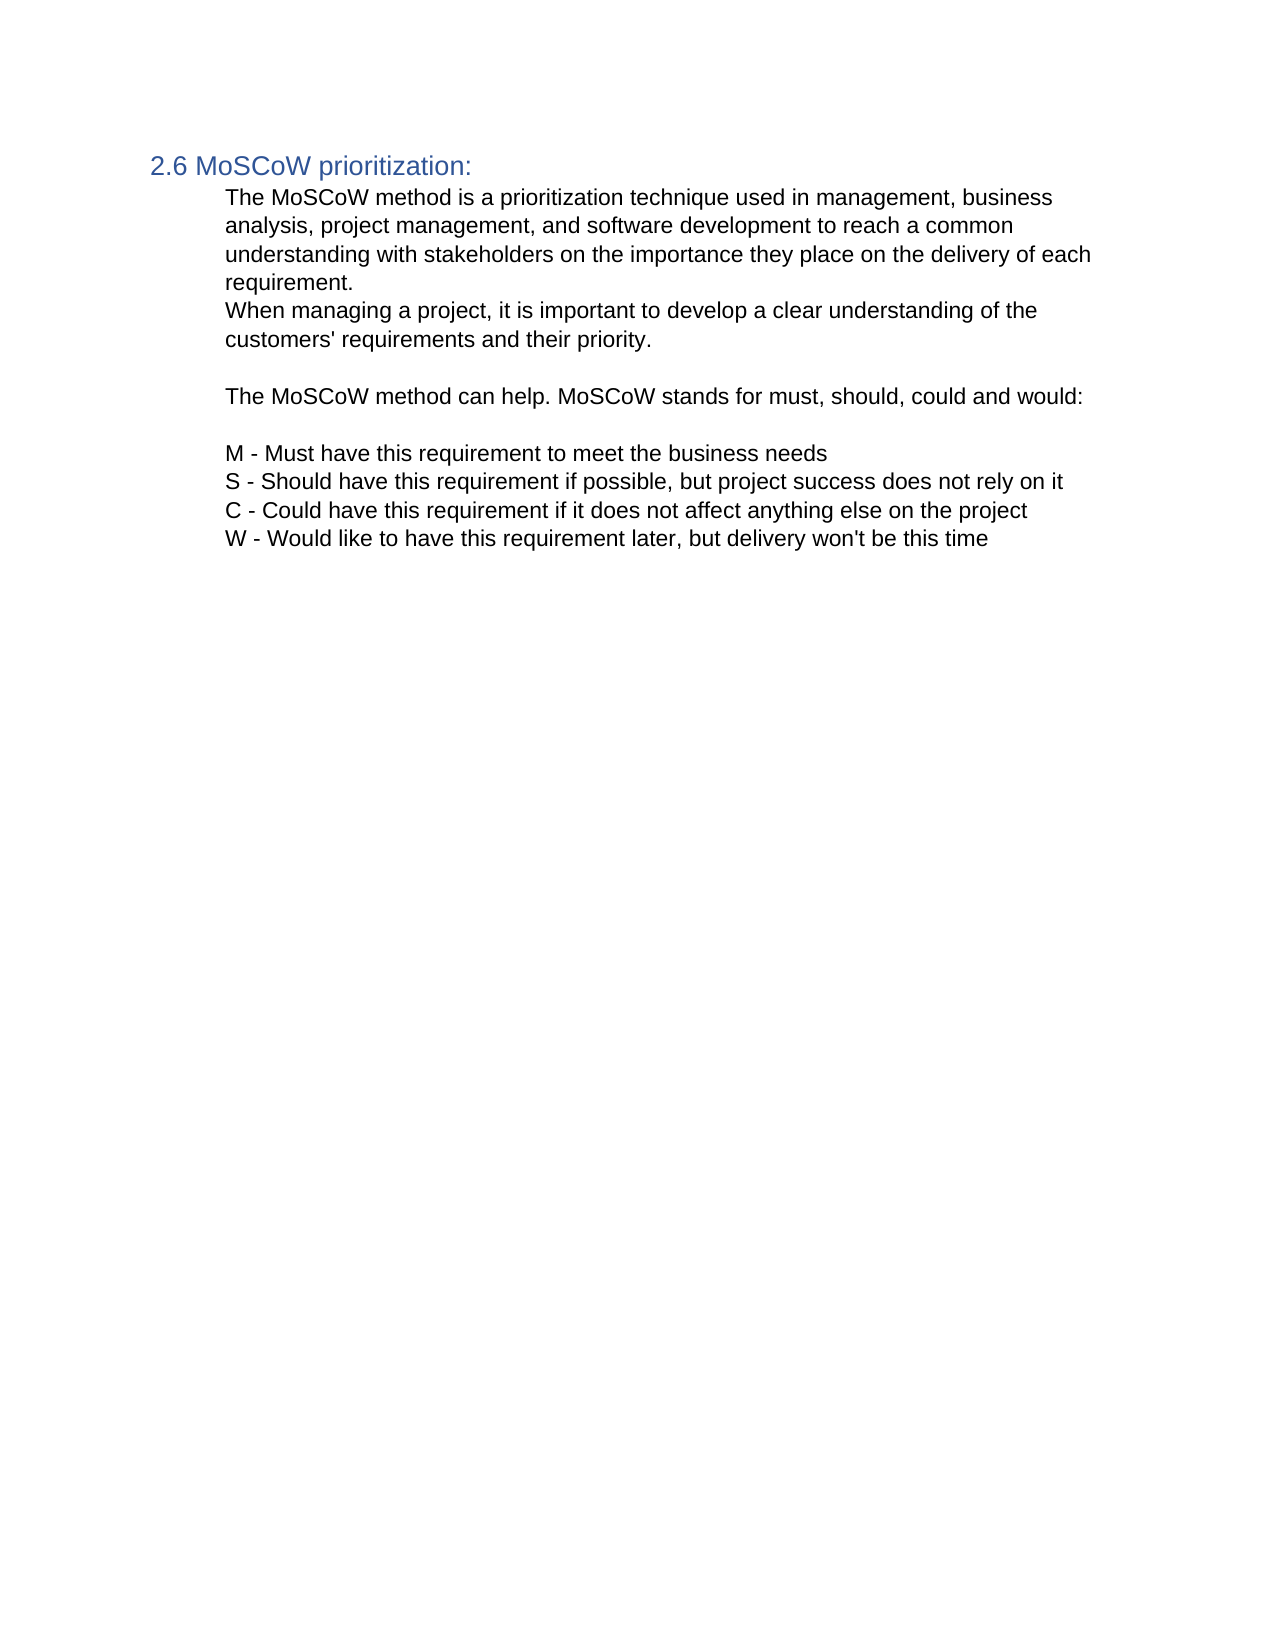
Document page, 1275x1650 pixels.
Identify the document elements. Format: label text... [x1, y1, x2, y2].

list W - Would like to have this requirement later, but delivery won't be this time [225, 525, 1125, 551]
list S - Should have this requirement if possible, but project success does not rely on it [225, 468, 1125, 494]
list When managing a project, it is important to develop a clear understanding of the customers' requirements and their priority. [225, 297, 1125, 352]
subtitle 2.6 MoSCoW prioritization: [150, 150, 1125, 181]
list The MoSCoW method is a prioritization technique used in management, business analysis, project management, and software development to reach a common understanding with stakeholders on the importance they place on the delivery of each requirement. [225, 184, 1125, 295]
list The MoSCoW method can help. MoSCoW stands for must, should, could and would: [225, 383, 1125, 409]
list M - Must have this requirement to meet the business needs [225, 440, 1125, 466]
list C - Could have this requirement if it does not affect anything else on the project [225, 497, 1125, 523]
